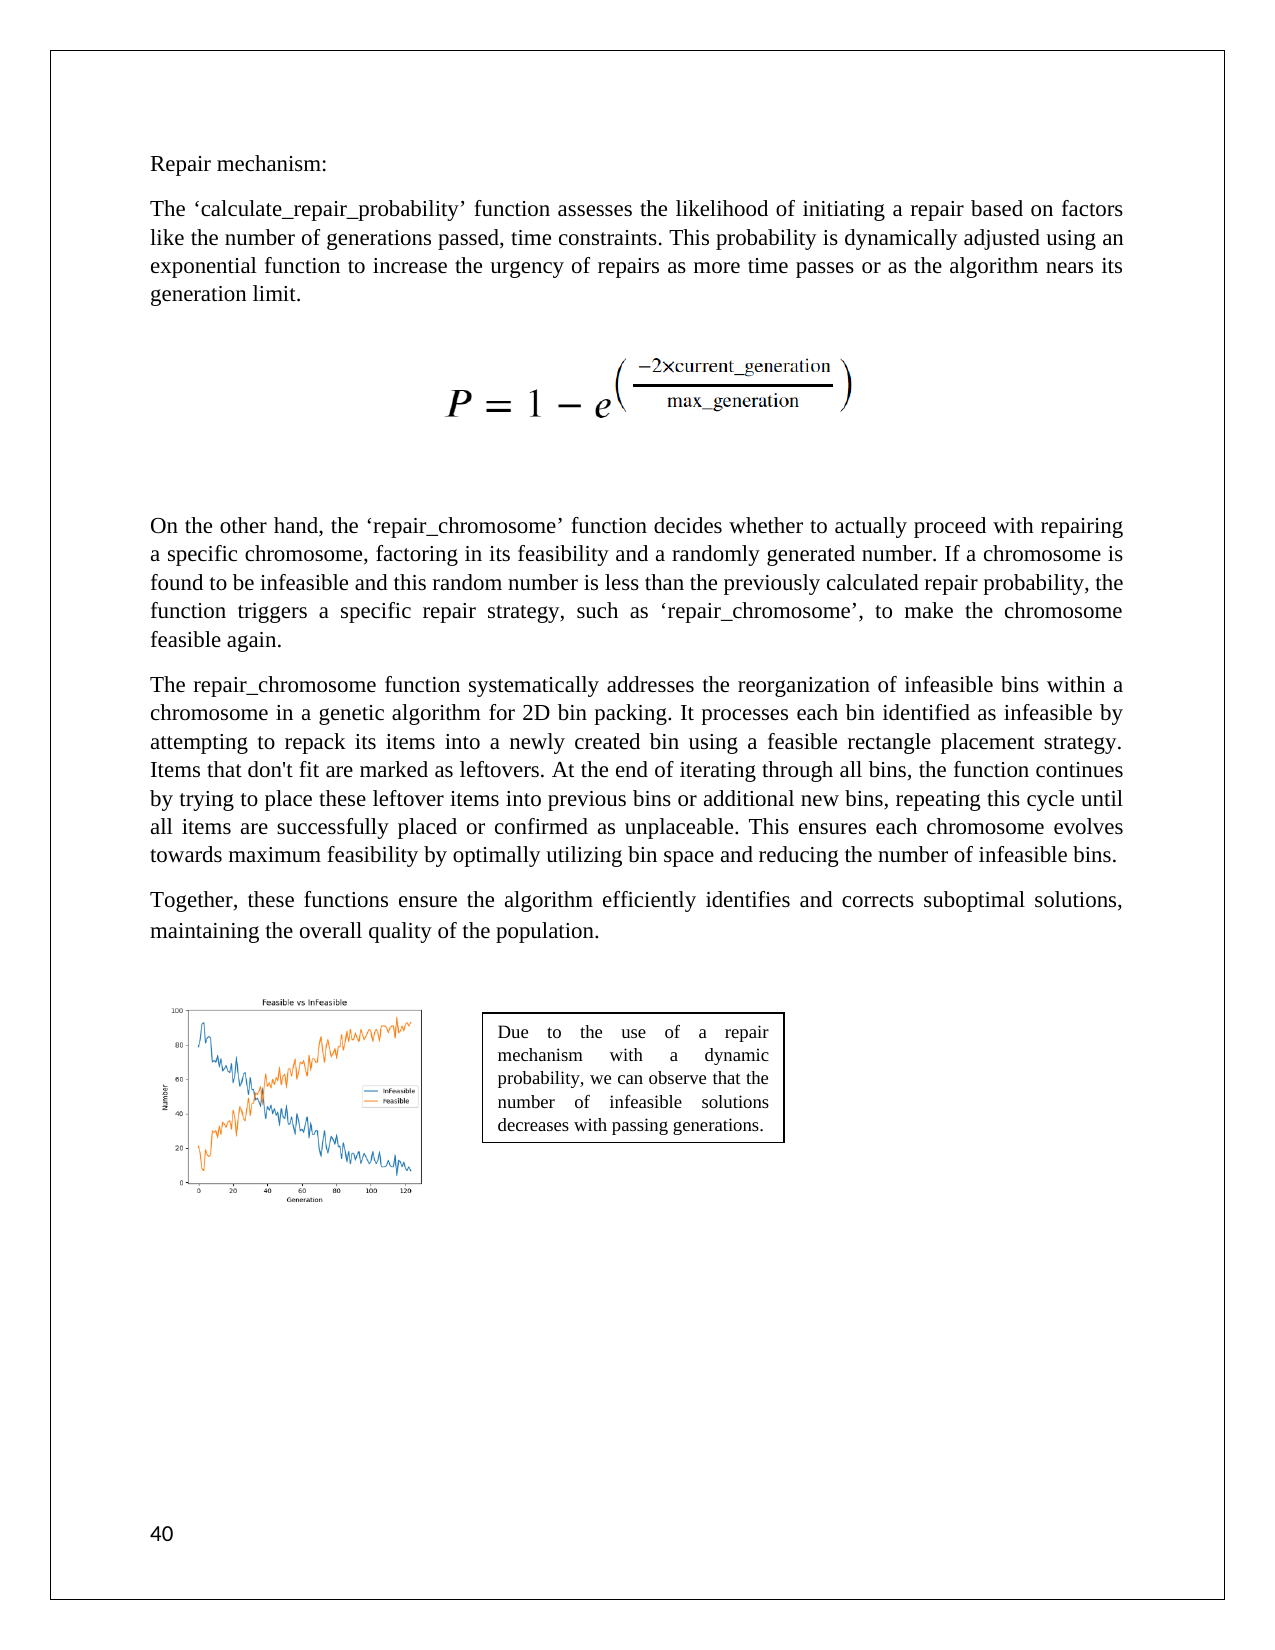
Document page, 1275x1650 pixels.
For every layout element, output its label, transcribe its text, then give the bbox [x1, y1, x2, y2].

picture [398, 323, 877, 446]
text The ‘calculate_repair_probability’ function assesses the likelihood of initiating a repair based on factors like the number of generations passed, time constraints. This probability is dynamically adjusted using an exponential function to increase the urgency of repairs as more time passes or as the algorithm nears its generation limit. [150, 195, 1125, 307]
picture [150, 982, 451, 1208]
text The repair_chromosome function systematically addresses the reorganization of infeasible bins within a chromosome in a genetic algorithm for 2D bin packing. It processes each bin identified as infeasible by attempting to repack its items into a newly created bin using a feasible rectangle placement strategy. Items that don't fit are marked as leftovers. At the end of iterating through all bins, the function continues by trying to place these leftover items into previous bins or additional new bins, repeating this cycle until all items are successfully placed or confirmed as unplaceable. This ensures each chromosome evolves towards maximum feasibility by optimally utilizing bin space and reducing the number of infeasible bins. [150, 671, 1125, 868]
text Repair mechanism: [150, 150, 1125, 176]
text On the other hand, the ‘repair_chromosome’ function decides whether to actually proceed with repairing a specific chromosome, factoring in its feasibility and a randomly generated number. If a chromosome is found to be infeasible and this random number is less than the previously calculated repair probability, the function triggers a specific repair strategy, such as ‘repair_chromosome’, to make the chromosome feasible again. [150, 512, 1125, 652]
text Together, these functions ensure the algorithm efficiently identifies and corrects suboptimal solutions, maintaining the overall quality of the population. [150, 887, 1125, 944]
